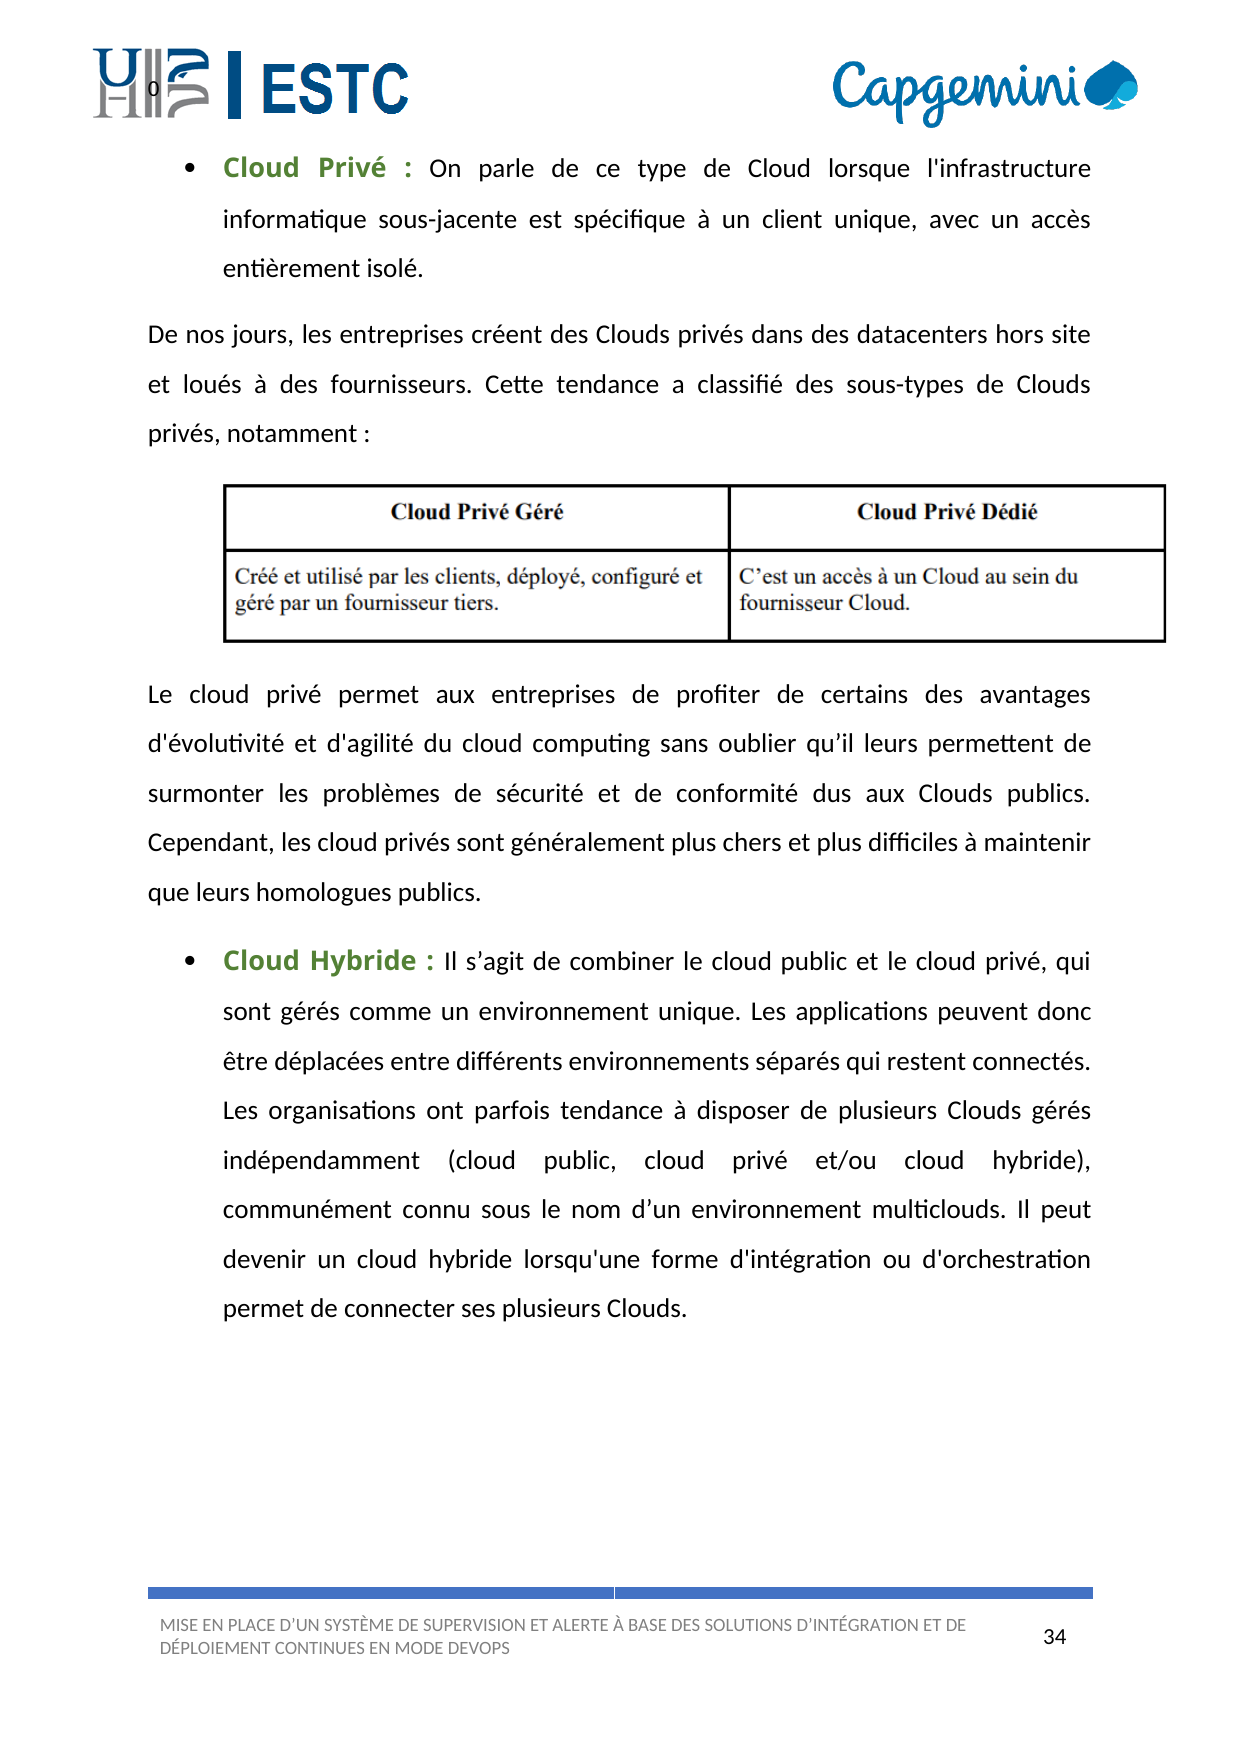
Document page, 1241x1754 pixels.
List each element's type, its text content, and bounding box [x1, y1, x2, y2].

picture [87, 40, 418, 136]
picture [221, 482, 1167, 644]
text De nos jours, les entreprises créent des Clouds privés dans des datacenters hors site et loués à des fournisseurs. Cette tendance a classifié des sous-types de Clouds privés, notamment : [148, 318, 1093, 449]
list Cloud Privé : On parle de ce type de Cloud lorsque l'infrastructure informatique sous-jacente est spécifique à un client unique, avec un accès entièrement isolé. [185, 149, 1093, 284]
list Cloud Hybride : Il s’agit de combiner le cloud public et le cloud privé, qui sont gérés comme un environnement unique. Les applications peuvent donc être déplacées entre différents environnements séparés qui restent connectés. Les organisations ont parfois tendance à disposer de plusieurs Clouds gérés indépendamment (cloud public, cloud privé et/ou cloud hybride), communément connu sous le nom d’un environnement multiclouds. Il peut devenir un cloud hybride lorsqu'une forme d'intégration ou d'orchestration permet de connecter ses plusieurs Clouds. [185, 941, 1093, 1324]
text Le cloud privé permet aux entreprises de profiter de certains des avantages d'évolutivité et d'agilité du cloud computing sans oublier qu’il leurs permettent de surmonter les problèmes de sécurité et de conformité dus aux Clouds publics. Cependant, les cloud privés sont généralement plus chers et plus difficiles à maintenir que leurs homologues publics. [148, 677, 1093, 908]
picture [833, 60, 1139, 128]
